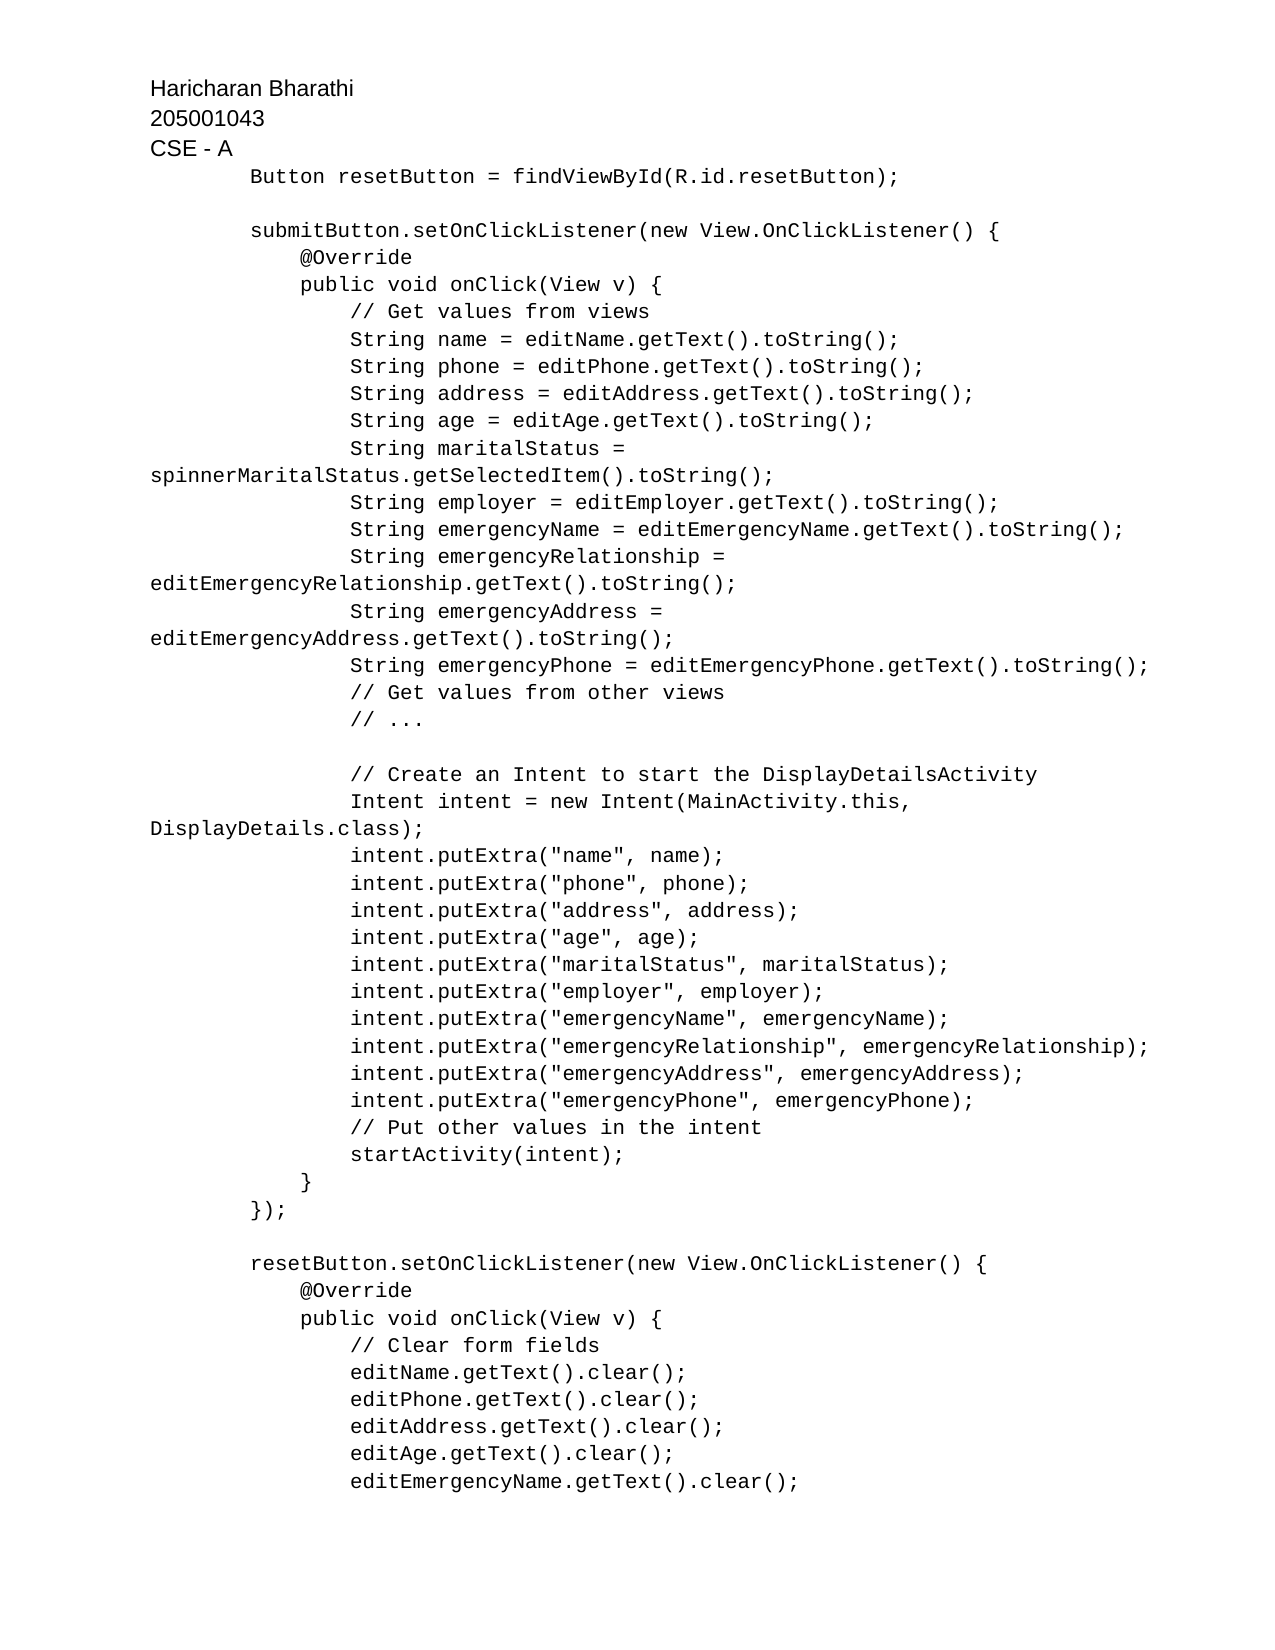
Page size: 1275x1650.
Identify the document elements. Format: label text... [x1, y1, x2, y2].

text public void onClick(View v) { [150, 274, 1181, 298]
text editName.getText().clear(); [150, 1362, 1181, 1386]
text intent.putExtra("age", age); [150, 927, 1181, 951]
text intent.putExtra("maritalStatus", maritalStatus); [150, 954, 1181, 978]
text Button resetButton = findViewById(R.id.resetButton); [150, 166, 1181, 189]
text submitButton.setOnClickListener(new View.OnClickListener() { [150, 220, 1181, 244]
text intent.putExtra("phone", phone); [150, 872, 1181, 896]
text Intent intent = new Intent(MainActivity.this, DisplayDetails.class); [150, 791, 1181, 842]
text intent.putExtra("emergencyName", emergencyName); [150, 1008, 1181, 1032]
text editAddress.getText().clear(); [150, 1416, 1181, 1440]
text intent.putExtra("emergencyRelationship", emergencyRelationship); [150, 1036, 1181, 1059]
text editEmergencyName.getText().clear(); [150, 1471, 1181, 1494]
text intent.putExtra("name", name); [150, 845, 1181, 869]
text @Override [150, 247, 1181, 271]
text String emergencyPhone = editEmergencyPhone.getText().toString(); [150, 655, 1181, 679]
text @Override [150, 1280, 1181, 1304]
text intent.putExtra("emergencyAddress", emergencyAddress); [150, 1063, 1181, 1086]
text // Create an Intent to start the DisplayDetailsActivity [150, 764, 1181, 787]
text intent.putExtra("employer", employer); [150, 981, 1181, 1005]
text // Put other values in the intent [150, 1117, 1181, 1141]
text String maritalStatus = spinnerMaritalStatus.getSelectedItem().toString(); [150, 437, 1181, 488]
text intent.putExtra("emergencyPhone", emergencyPhone); [150, 1090, 1181, 1114]
text // ... [150, 709, 1181, 733]
text intent.putExtra("address", address); [150, 900, 1181, 923]
text String employer = editEmployer.getText().toString(); [150, 492, 1181, 516]
text resetButton.setOnClickListener(new View.OnClickListener() { [150, 1253, 1181, 1277]
text // Get values from other views [150, 682, 1181, 706]
text String emergencyRelationship = editEmergencyRelationship.getText().toString(); [150, 546, 1181, 597]
text String age = editAge.getText().toString(); [150, 410, 1181, 434]
text // Get values from views [150, 302, 1181, 325]
text String emergencyName = editEmergencyName.getText().toString(); [150, 519, 1181, 543]
text String phone = editPhone.getText().toString(); [150, 356, 1181, 379]
text }); [150, 1199, 1181, 1222]
text } [150, 1172, 1181, 1195]
text public void onClick(View v) { [150, 1307, 1181, 1331]
text // Clear form fields [150, 1335, 1181, 1358]
text editPhone.getText().clear(); [150, 1389, 1181, 1413]
text editAge.getText().clear(); [150, 1443, 1181, 1467]
text String address = editAddress.getText().toString(); [150, 383, 1181, 407]
text startActivity(intent); [150, 1144, 1181, 1168]
text String emergencyAddress = editEmergencyAddress.getText().toString(); [150, 601, 1181, 651]
text String name = editName.getText().toString(); [150, 329, 1181, 352]
